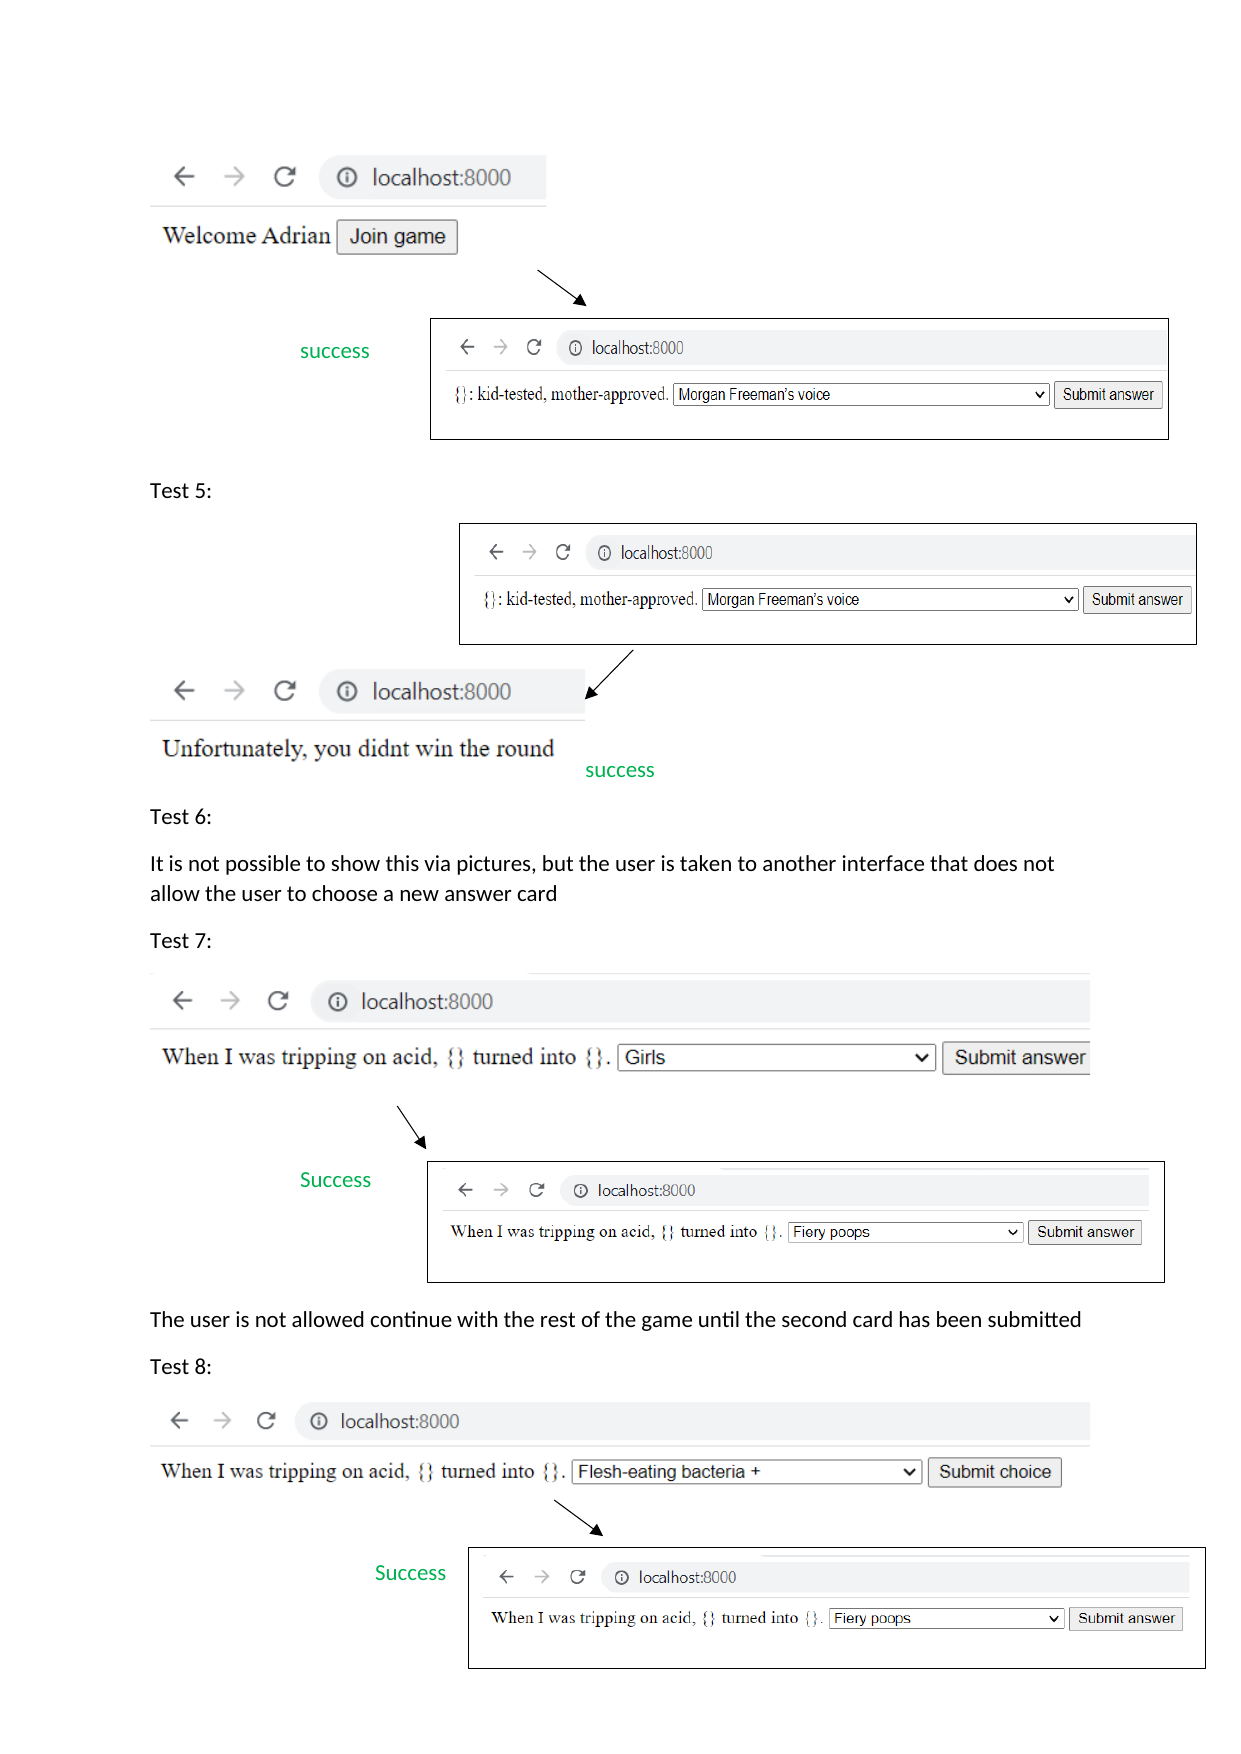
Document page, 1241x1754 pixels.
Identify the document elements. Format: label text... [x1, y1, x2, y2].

picture [150, 663, 586, 778]
text Success [150, 1165, 427, 1193]
text Test 5: [150, 476, 1090, 504]
picture [442, 1168, 1149, 1267]
text success [150, 336, 430, 364]
text Test 8: [150, 1352, 1090, 1380]
text Success [150, 1558, 468, 1586]
picture [150, 973, 1091, 1099]
text Test 6: [150, 802, 1090, 830]
text It is not possible to show this via pictures, but the user is taken to another interface that does not allow the user to choose a new answer card [150, 849, 1090, 907]
picture [483, 1555, 1190, 1653]
picture [474, 530, 1196, 636]
picture [150, 1399, 1091, 1493]
text Test 7: [150, 926, 1090, 954]
picture [445, 325, 1167, 431]
picture [150, 150, 547, 270]
text The user is not allowed continue with the rest of the game until the second card has been submitted [150, 1305, 1090, 1333]
